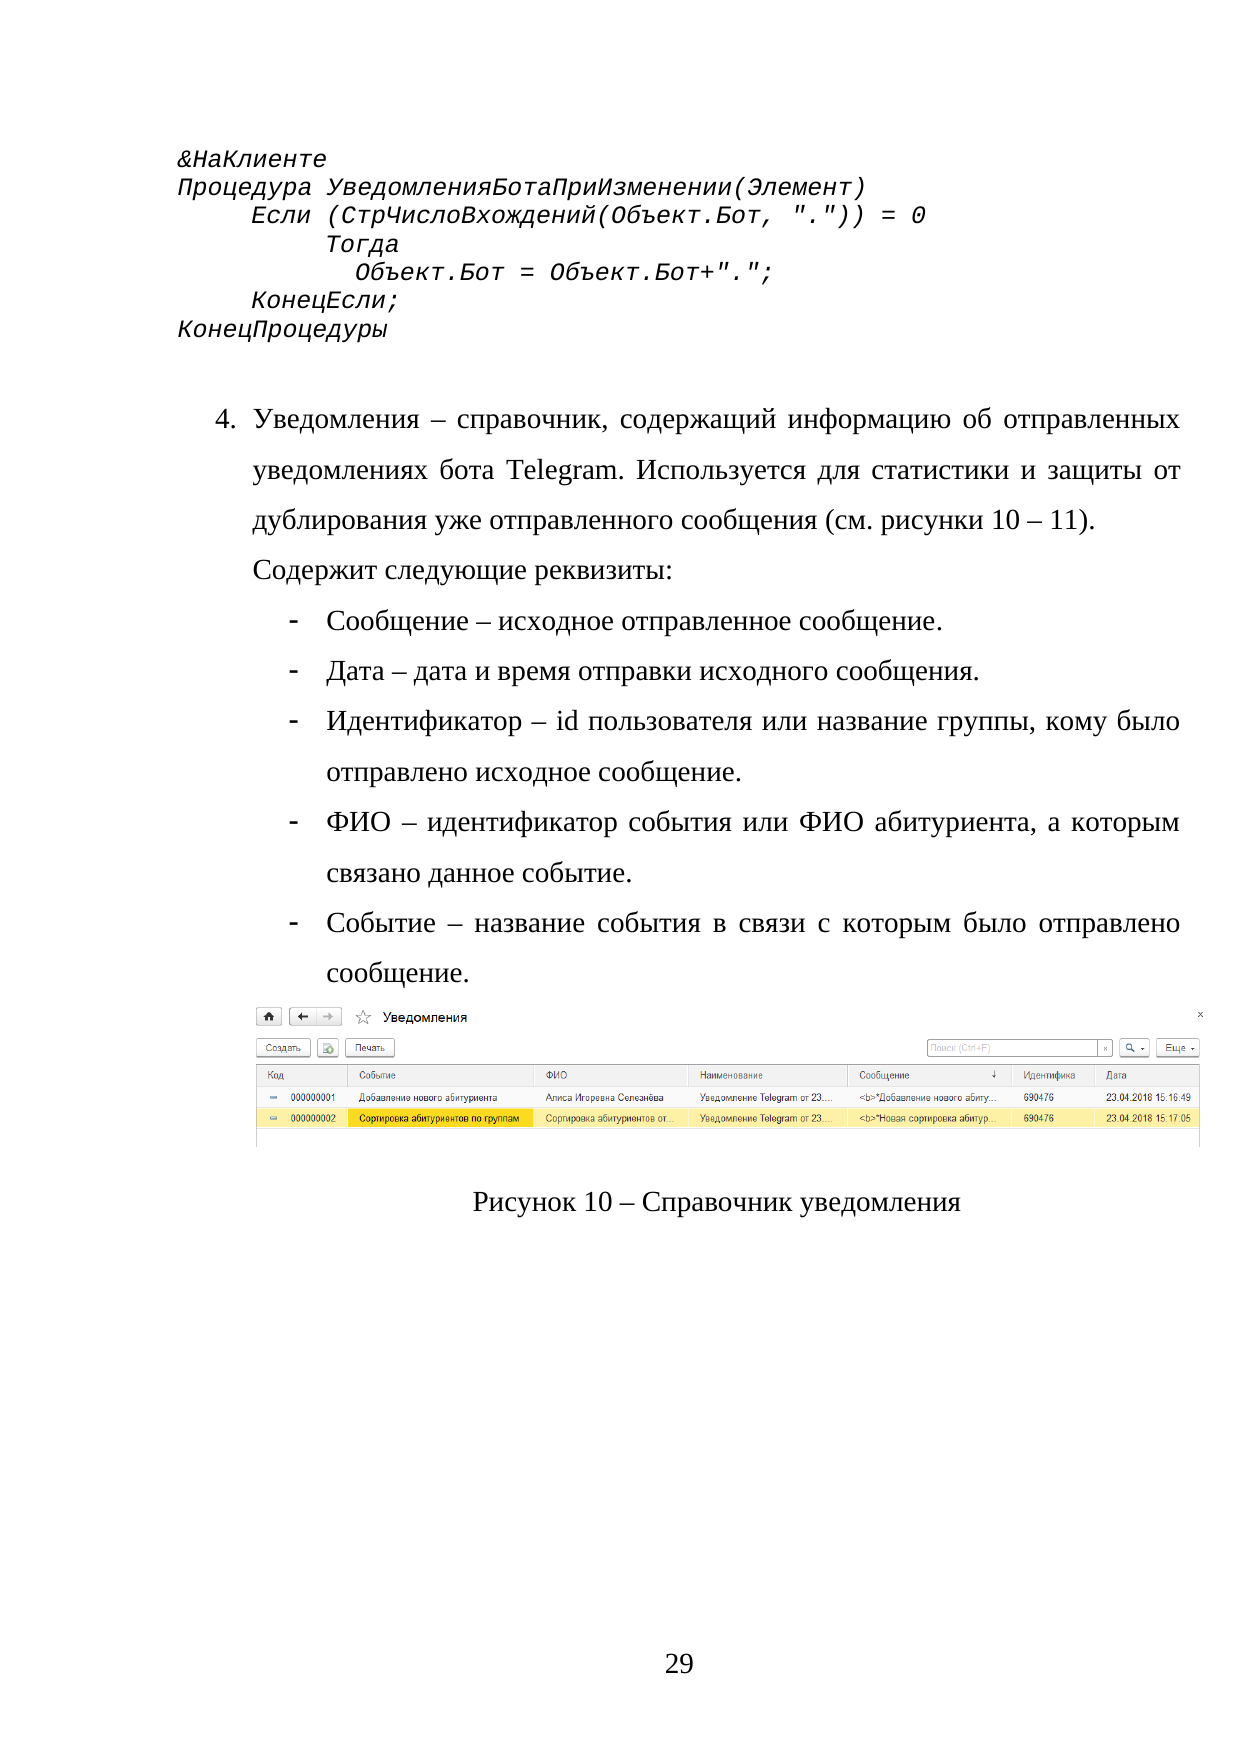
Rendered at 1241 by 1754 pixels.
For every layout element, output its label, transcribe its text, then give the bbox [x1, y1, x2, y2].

text Рисунок 10 – Справочник уведомления [252, 1184, 1181, 1218]
text Если (СтрЧислоВхождений(Объект.Бот, ".")) = 0 [177, 203, 1181, 231]
text Тогда [177, 231, 1181, 260]
text Процедура УведомленияБотаПриИзменении(Элемент) [177, 175, 1181, 203]
picture [251, 1005, 1212, 1147]
text КонецЕсли; [177, 288, 1181, 316]
list ФИО – идентификатор события или ФИО абитуриента, а которым связано данное событие. [288, 804, 1181, 888]
text Объект.Бот = Объект.Бот+"."; [177, 260, 1181, 288]
text КонецПроцедуры [177, 316, 1181, 345]
list Дата – дата и время отправки исходного сообщения. [288, 653, 1181, 687]
text &НаКлиенте [177, 146, 1181, 175]
list Идентификатор – id пользователя или название группы, кому было отправлено исходное сообщение. [288, 703, 1181, 787]
list Содержит следующие реквизиты: [252, 552, 1181, 586]
list Уведомления – справочник, содержащий информацию об отправленных уведомлениях бота Telegram. Используется для статистики и защиты от дублирования уже отправленного сообщения (см. рисунки 10 – 11). [215, 401, 1181, 536]
list Событие – название события в связи с которым было отправлено сообщение. [288, 905, 1181, 989]
list Сообщение – исходное отправленное сообщение. [288, 603, 1181, 636]
